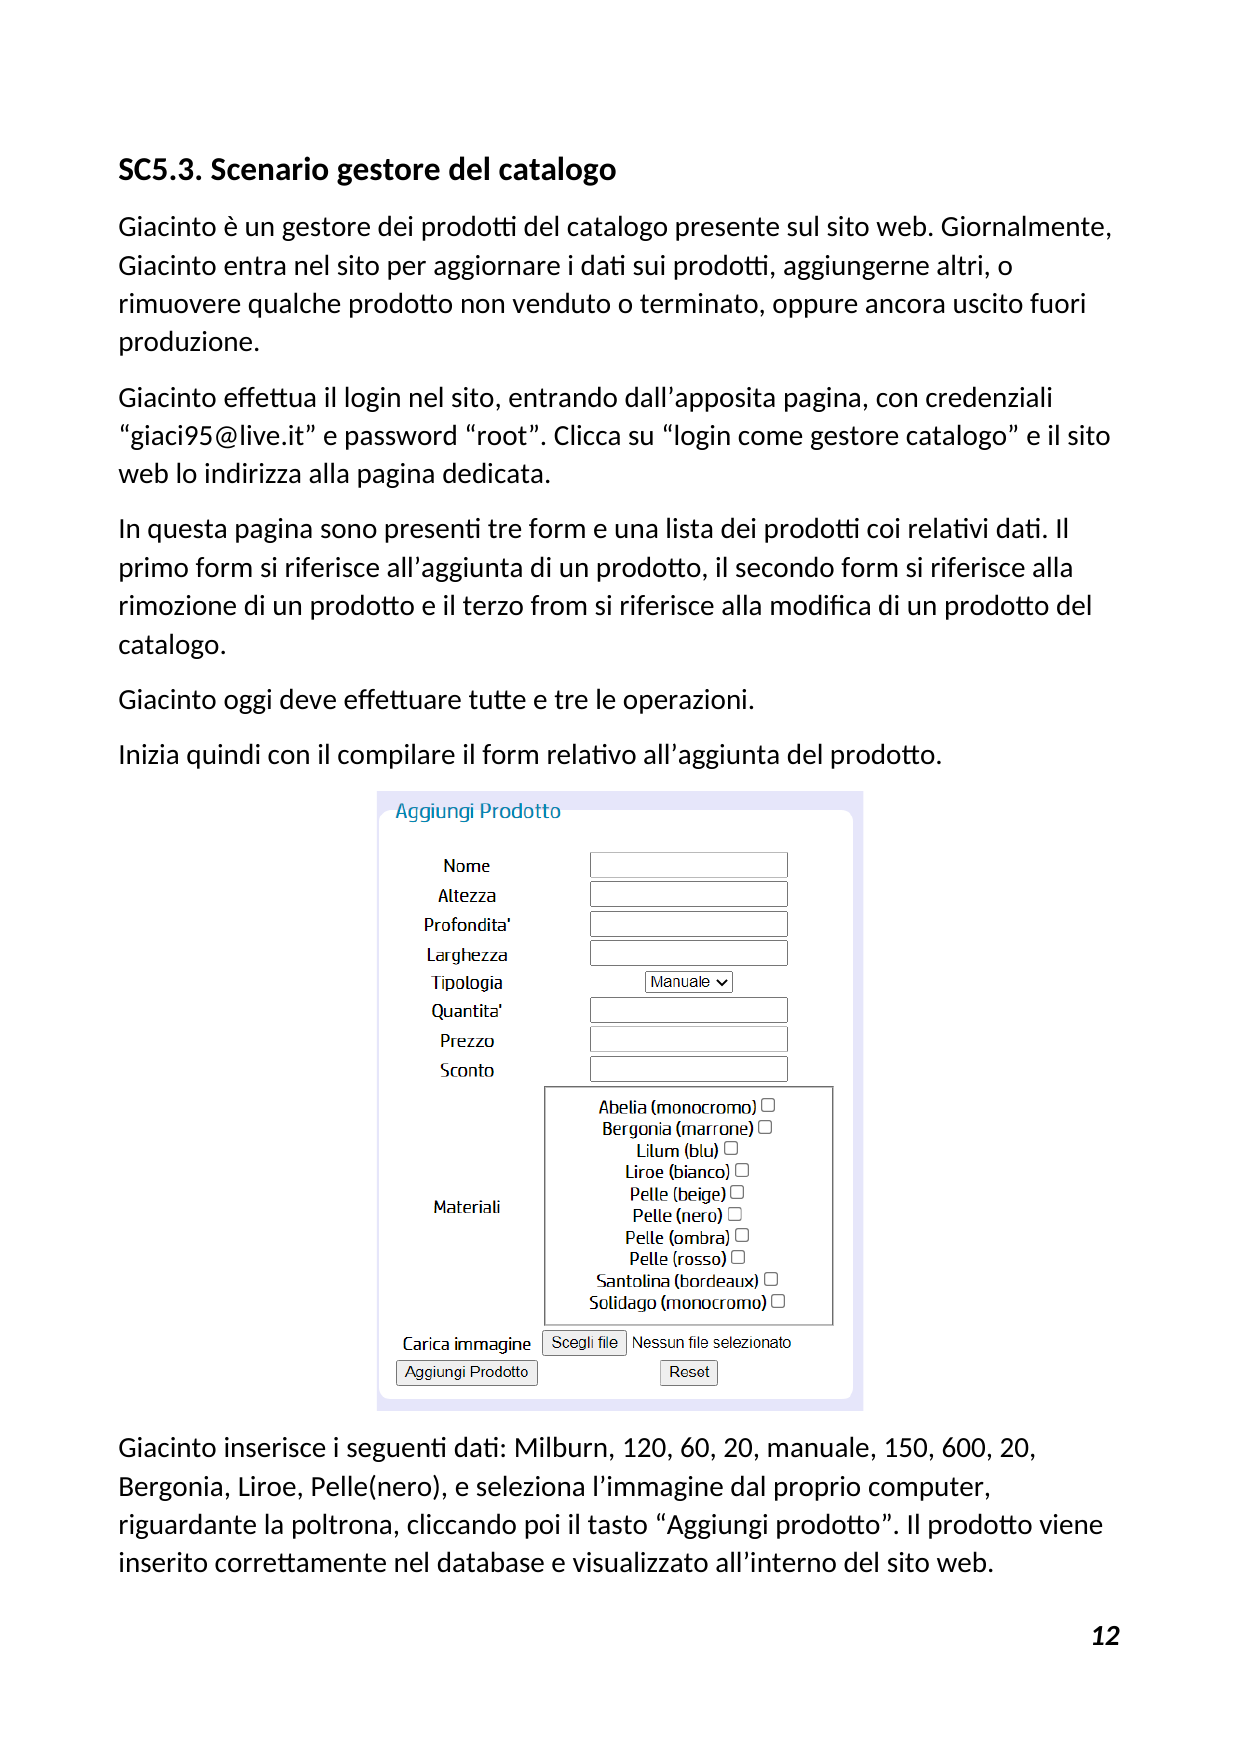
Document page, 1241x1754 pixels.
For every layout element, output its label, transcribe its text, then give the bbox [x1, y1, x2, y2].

text SC5.3. Scenario gestore del catalogo [118, 148, 1122, 188]
text Giacinto oggi deve effettuare tutte e tre le operazioni. [118, 681, 1122, 717]
text Inizia quindi con il compilare il form relativo all’aggiunta del prodotto. [118, 736, 1122, 772]
text Giacinto effettua il login nel sito, entrando dall’apposita pagina, con credenziali “giaci95@live.it” e password “root”. Clicca su “login come gestore catalogo” e il sito web lo indirizza alla pagina dedicata. [118, 379, 1122, 491]
text Giacinto è un gestore dei prodotti del catalogo presente sul sito web. Giornalmente, Giacinto entra nel sito per aggiornare i dati sui prodotti, aggiungerne altri, o rimuovere qualche prodotto non venduto o terminato, oppure ancora uscito fuori produzione. [118, 208, 1122, 359]
text Giacinto inserisce i seguenti dati: Milburn, 120, 60, 20, manuale, 150, 600, 20, Bergonia, Liroe, Pelle(nero), e seleziona l’immagine dal proprio computer, riguardante la poltrona, cliccando poi il tasto “Aggiungi prodotto”. Il prodotto viene inserito correttamente nel database e visualizzato all’interno del sito web. [118, 1429, 1122, 1580]
picture [376, 791, 864, 1411]
text In questa pagina sono presenti tre form e una lista dei prodotti coi relativi dati. Il primo form si riferisce all’aggiunta di un prodotto, il secondo form si riferisce alla rimozione di un prodotto e il terzo from si riferisce alla modifica di un prodotto del catalogo. [118, 511, 1122, 662]
